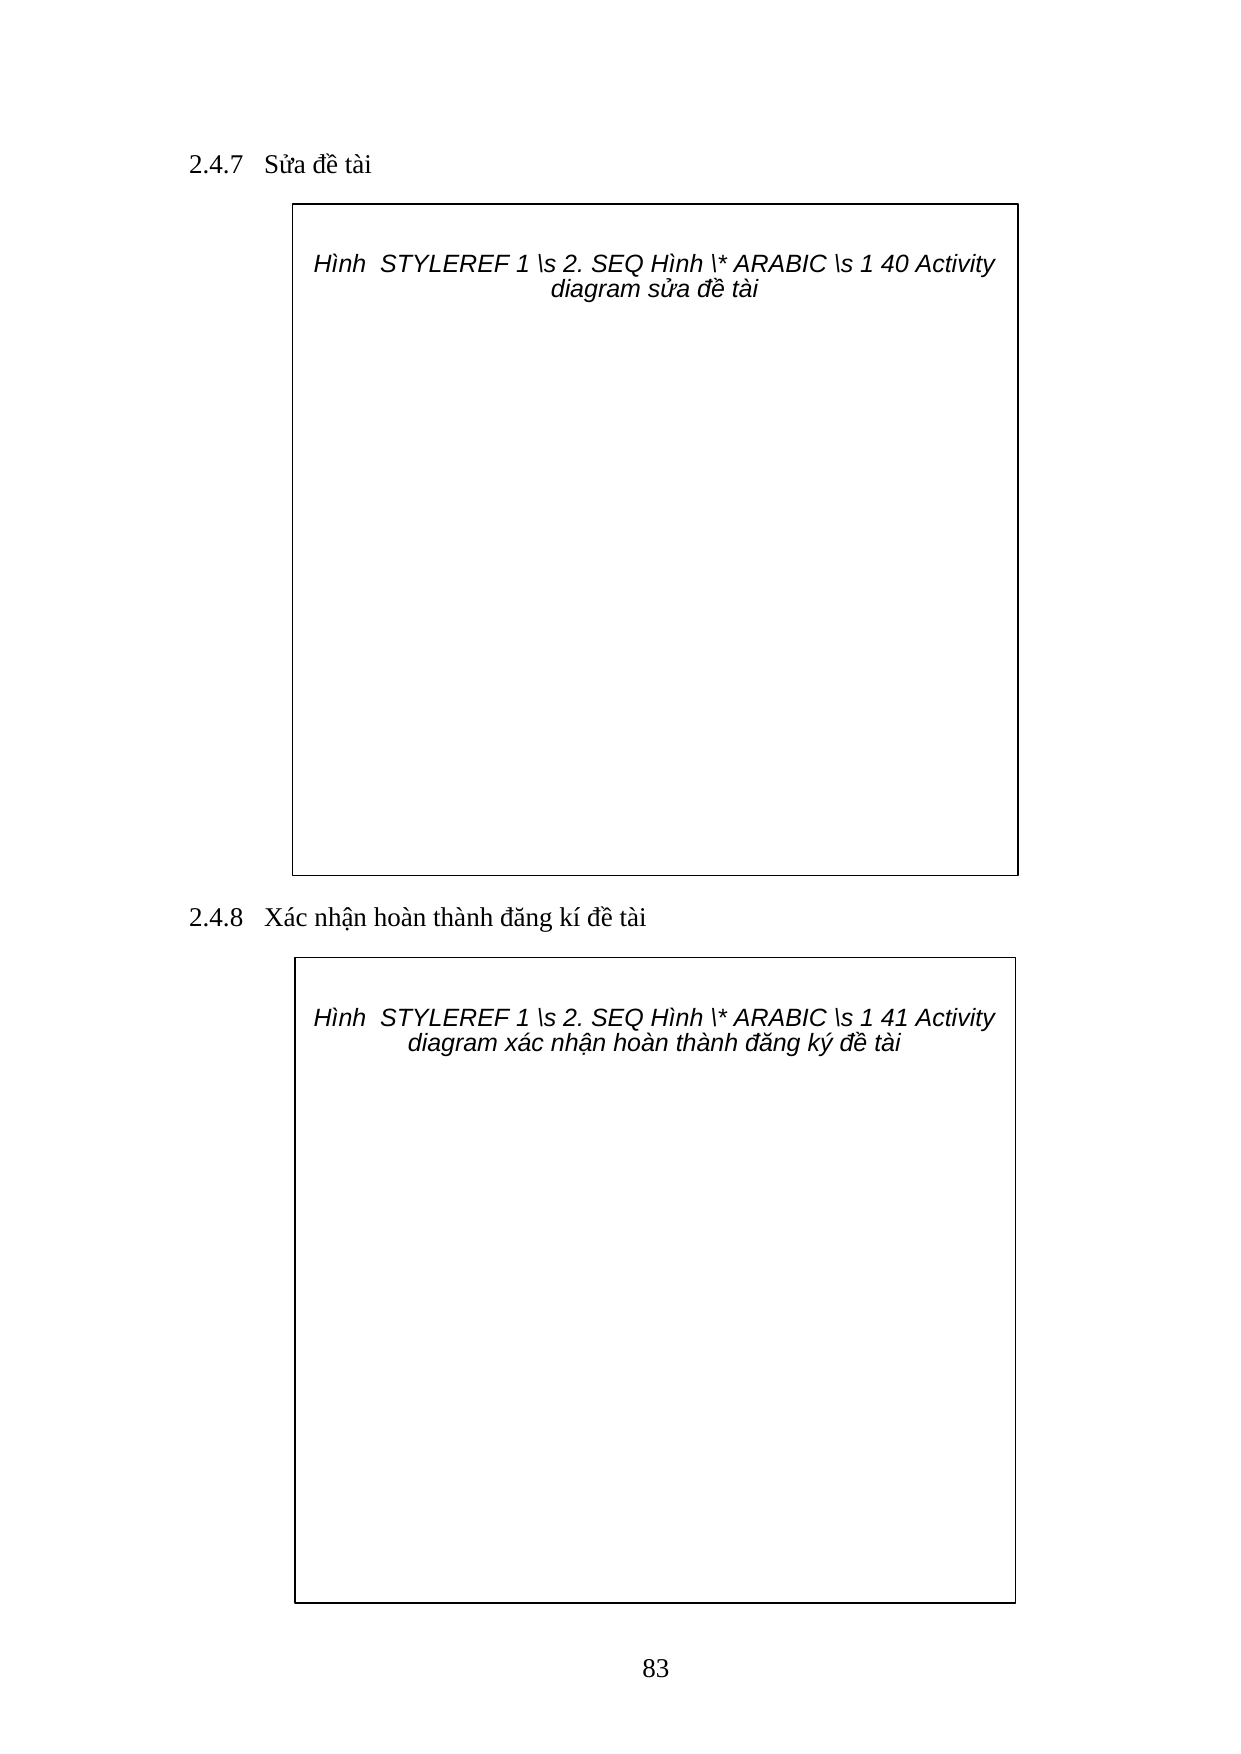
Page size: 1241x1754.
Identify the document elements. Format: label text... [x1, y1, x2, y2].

list Xác nhận hoàn thành đăng kí đề tài [189, 901, 1122, 932]
list Sửa đề tài [189, 148, 1122, 179]
